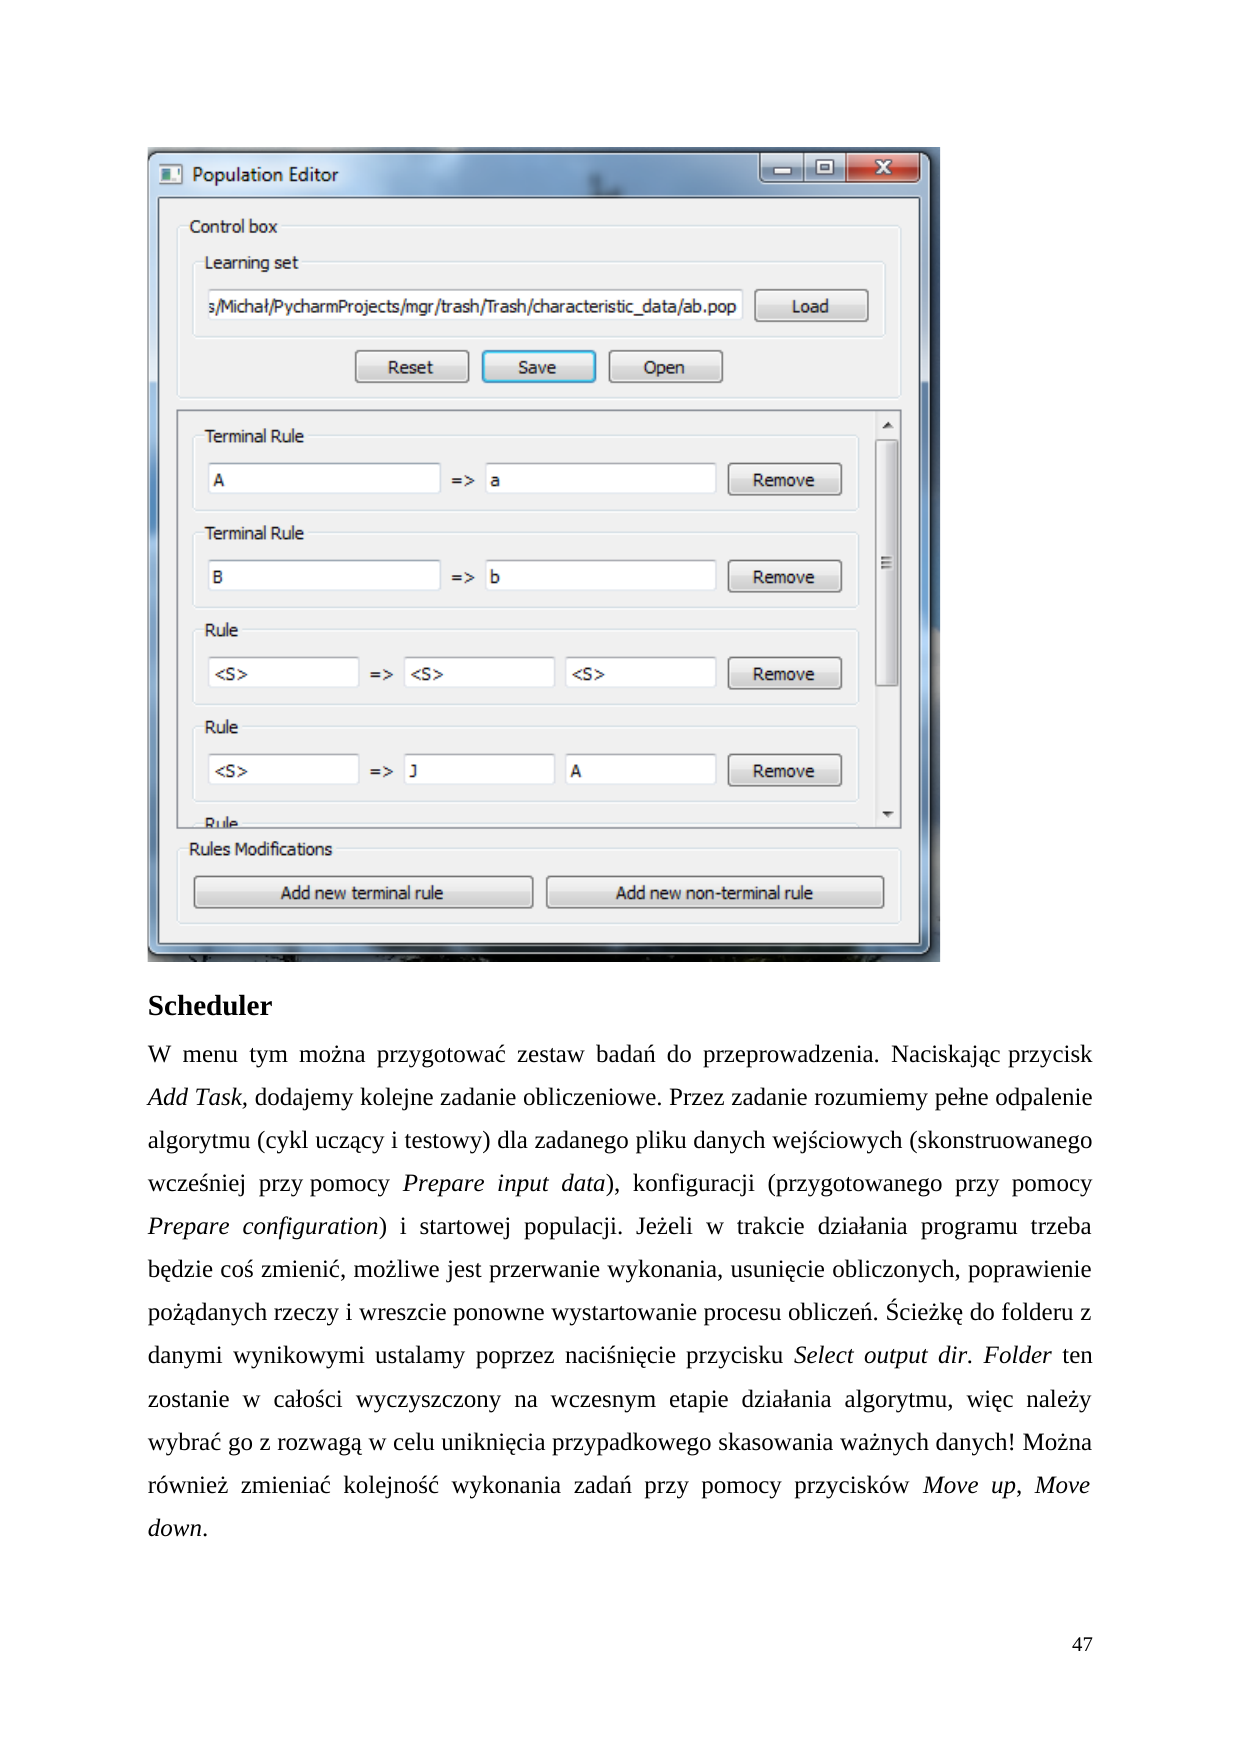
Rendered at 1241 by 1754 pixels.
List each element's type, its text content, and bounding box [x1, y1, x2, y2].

text Scheduler [148, 988, 1093, 1022]
text W menu tym można przygotować zestaw badań do przeprowadzenia. Naciskając przycisk Add Task, dodajemy kolejne zadanie obliczeniowe. Przez zadanie rozumiemy pełne odpalenie algorytmu (cykl uczący i testowy) dla zadanego pliku danych wejściowych (skonstruowanego wcześniej przy pomocy Prepare input data), konfiguracji (przygotowanego przy pomocy Prepare configuration) i startowej populacji. Jeżeli w trakcie działania programu trzeba będzie coś zmienić, możliwe jest przerwanie wykonania, usunięcie obliczonych, poprawienie pożądanych rzeczy i wreszcie ponowne wystartowanie procesu obliczeń. Ścieżkę do folderu z danymi wynikowymi ustalamy poprzez naciśnięcie przycisku Select output dir. Folder ten zostanie w całości wyczyszczony na wczesnym etapie działania algorytmu, więc należy wybrać go z rozwagą w celu uniknięcia przypadkowego skasowania ważnych danych! Można również zmieniać kolejność wykonania zadań przy pomocy przycisków Move up, Move down. [148, 1039, 1093, 1542]
picture [147, 147, 941, 962]
